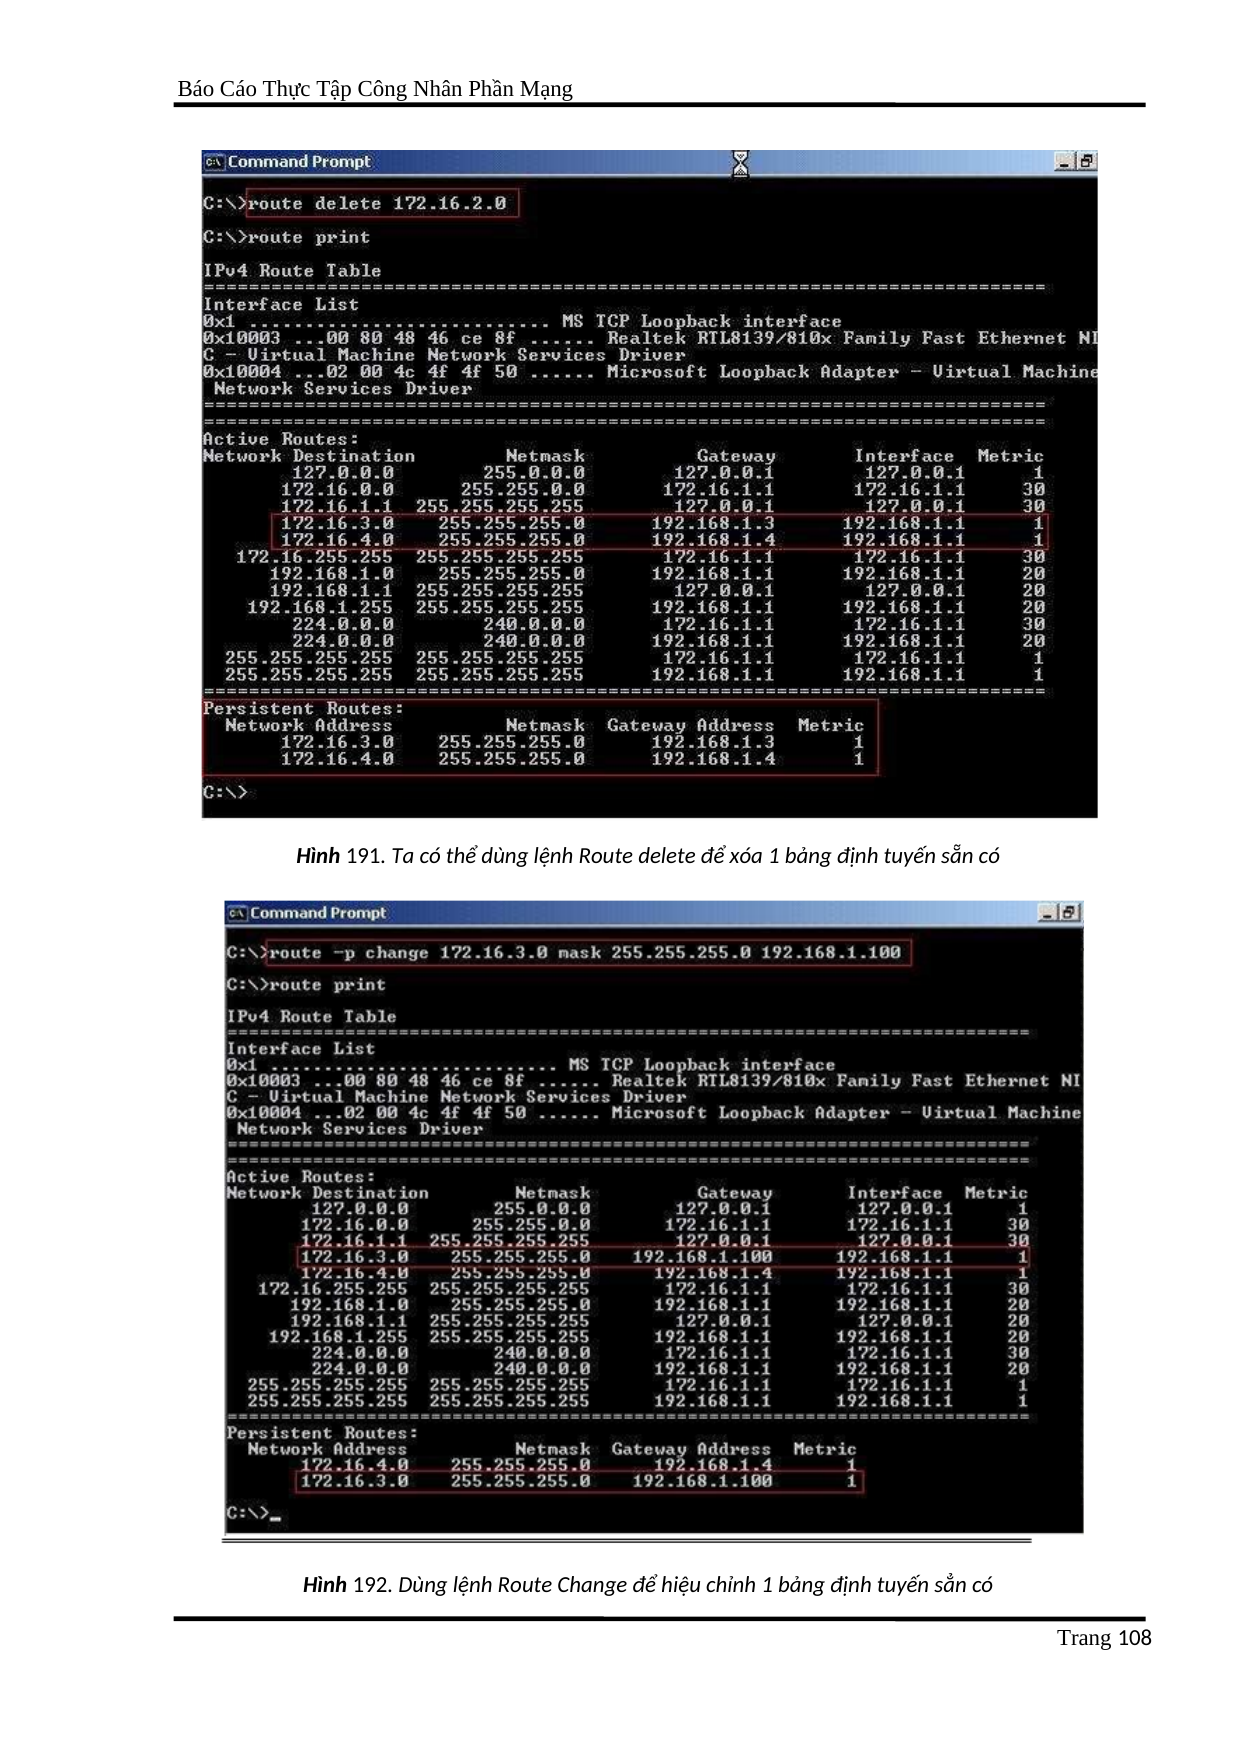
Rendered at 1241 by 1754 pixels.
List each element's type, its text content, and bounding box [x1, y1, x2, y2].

text Hình 191. Ta có thể dùng lệnh Route delete để xóa 1 bảng định tuyến sẵn có [177, 841, 1122, 869]
picture [201, 150, 1098, 821]
text Hình 192. Dùng lệnh Route Change để hiệu chỉnh 1 bảng định tuyến sẳn có [177, 1570, 1122, 1598]
picture [215, 890, 1084, 1550]
